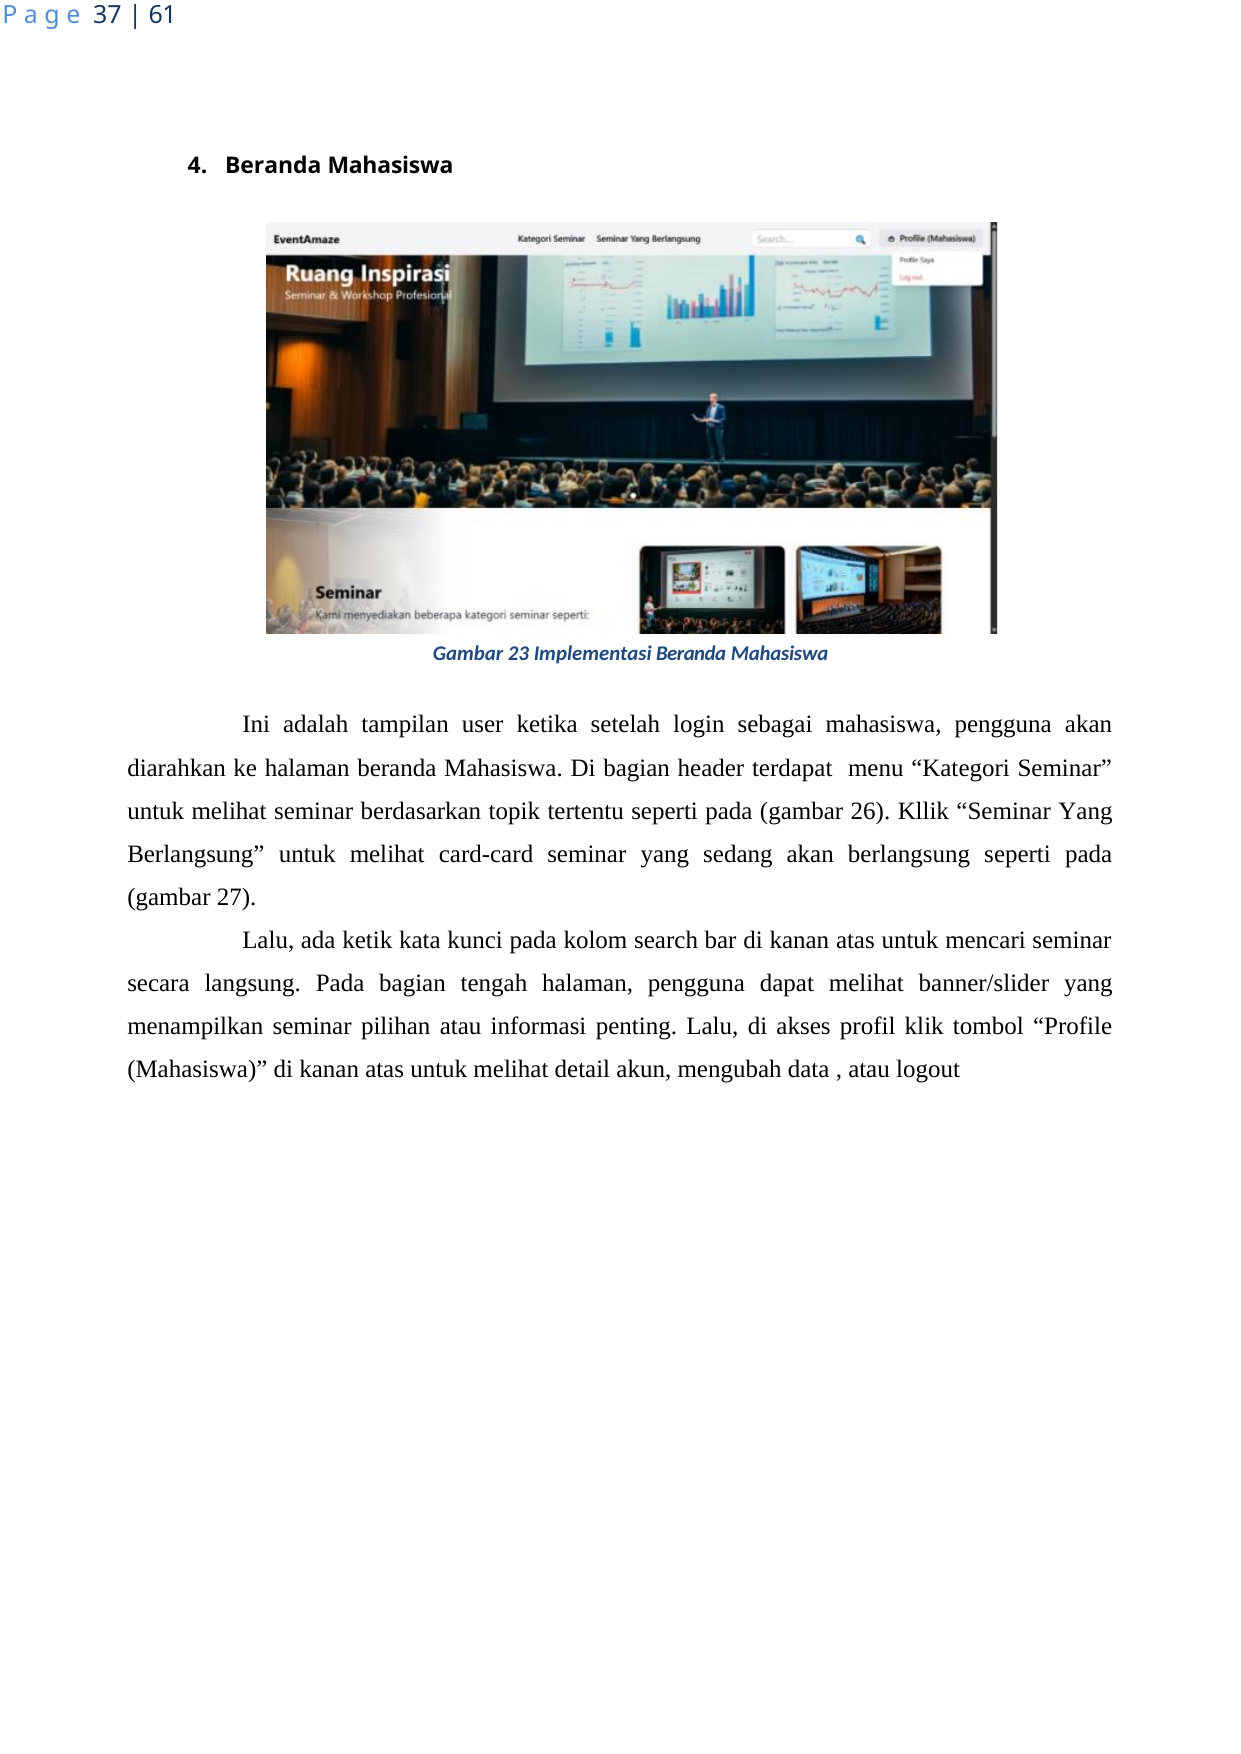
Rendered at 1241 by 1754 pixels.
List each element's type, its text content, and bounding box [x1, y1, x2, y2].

subtitle Beranda Mahasiswa [187, 149, 1136, 180]
picture [266, 222, 998, 634]
text Lalu, ada ketik kata kunci pada kolom search bar di kanan atas untuk mencari seminar secara langsung. Pada bagian tengah halaman, pengguna dapat melihat banner/slider yang menampilkan seminar pilihan atau informasi penting. Lalu, di akses profil klik tombol “Profile (Mahasiswa)” di kanan atas untuk melihat detail akun, mengubah data , atau logout [127, 925, 1113, 1083]
text Ini adalah tampilan user ketika setelah login sebagai mahasiswa, pengguna akan diarahkan ke halaman beranda Mahasiswa. Di bagian header terdapat menu “Kategori Seminar” untuk melihat seminar berdasarkan topik tertentu seperti pada (gambar 26). Kllik “Seminar Yang Berlangsung” untuk melihat card-card seminar yang sedang akan berlangsung seperti pada (gambar 27). [127, 709, 1113, 911]
text Gambar 23 Implementasi Beranda Mahasiswa [127, 640, 1136, 666]
